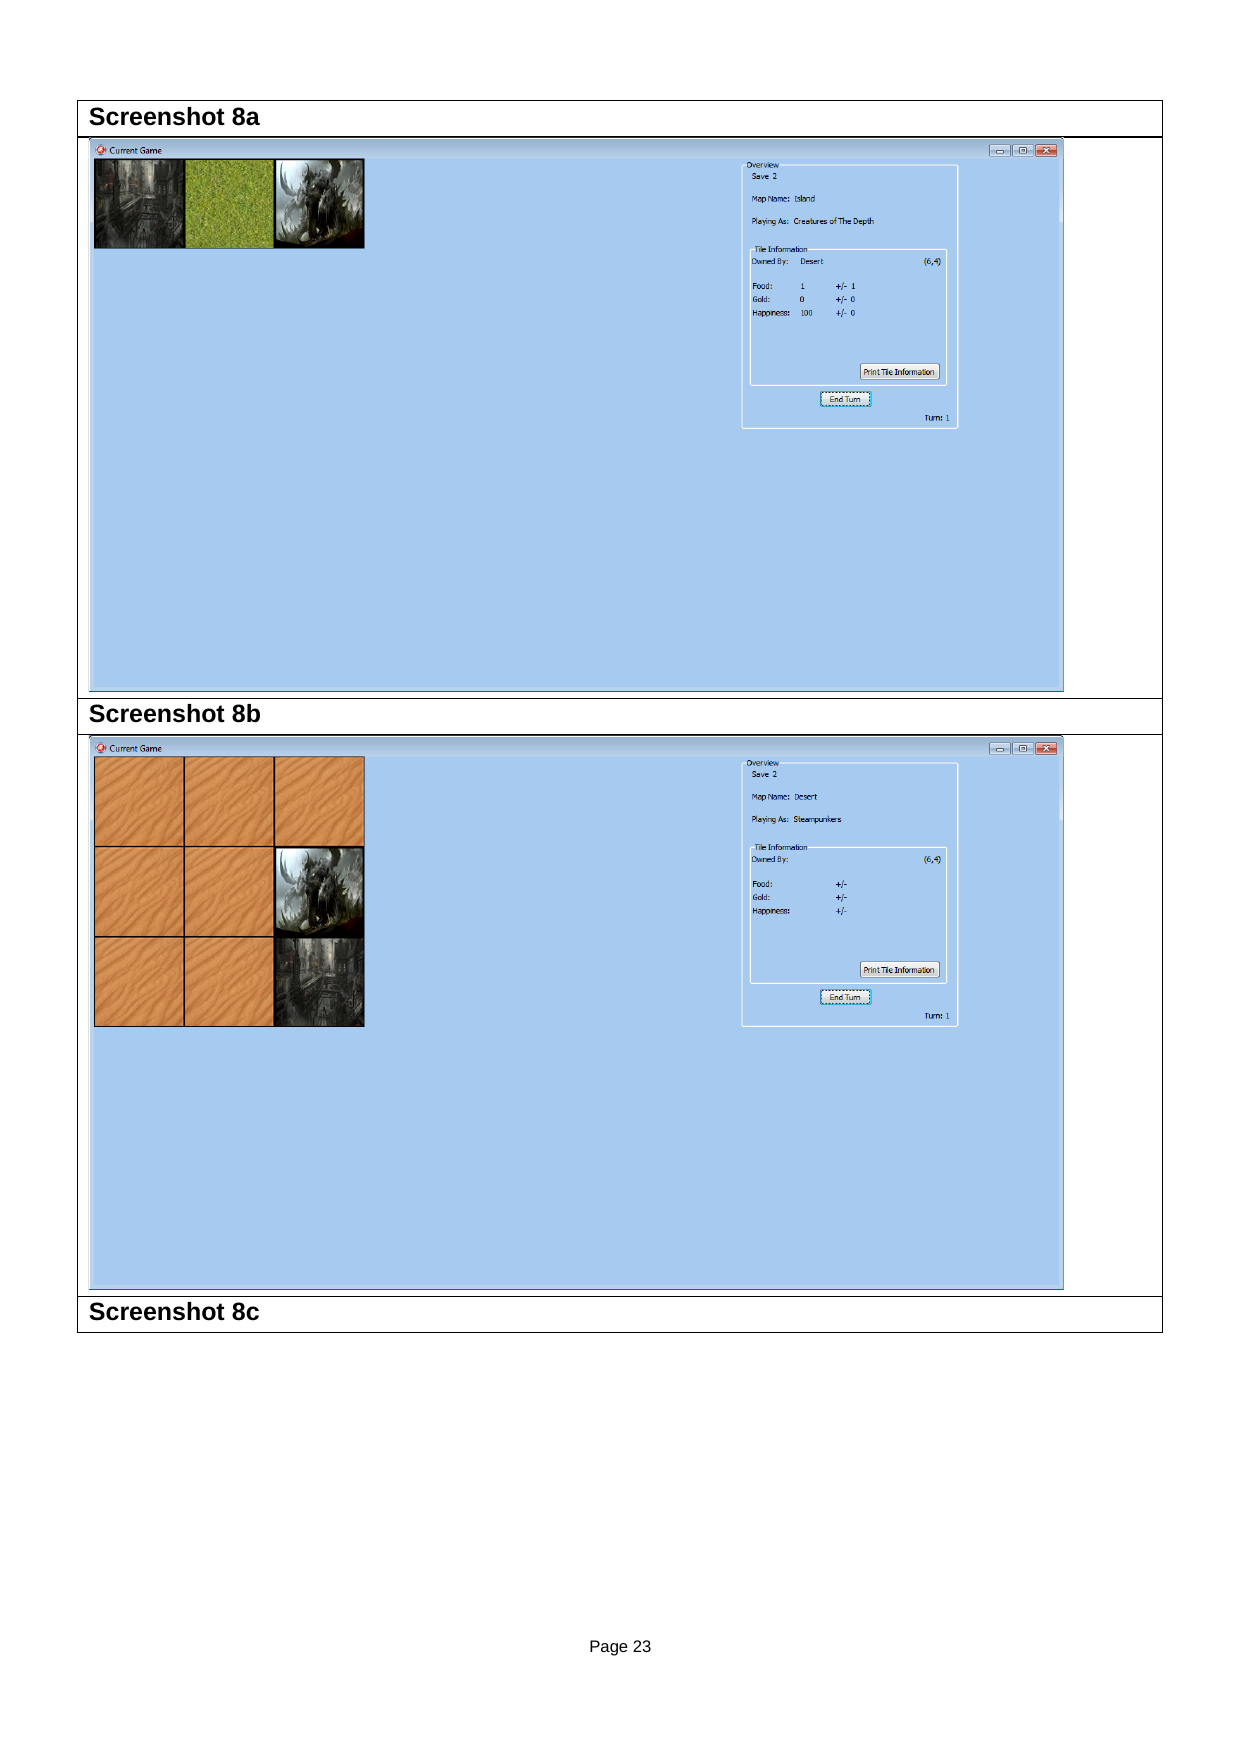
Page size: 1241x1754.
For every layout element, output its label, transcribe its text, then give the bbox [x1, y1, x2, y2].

table_cell [78, 735, 1162, 1296]
table_cell [78, 138, 1162, 698]
table_cell Screenshot 8a [78, 101, 1162, 136]
table_cell Screenshot 8c [78, 1297, 1162, 1332]
picture [88, 735, 1064, 1290]
picture [88, 137, 1064, 692]
table_cell Screenshot 8b [78, 699, 1162, 734]
